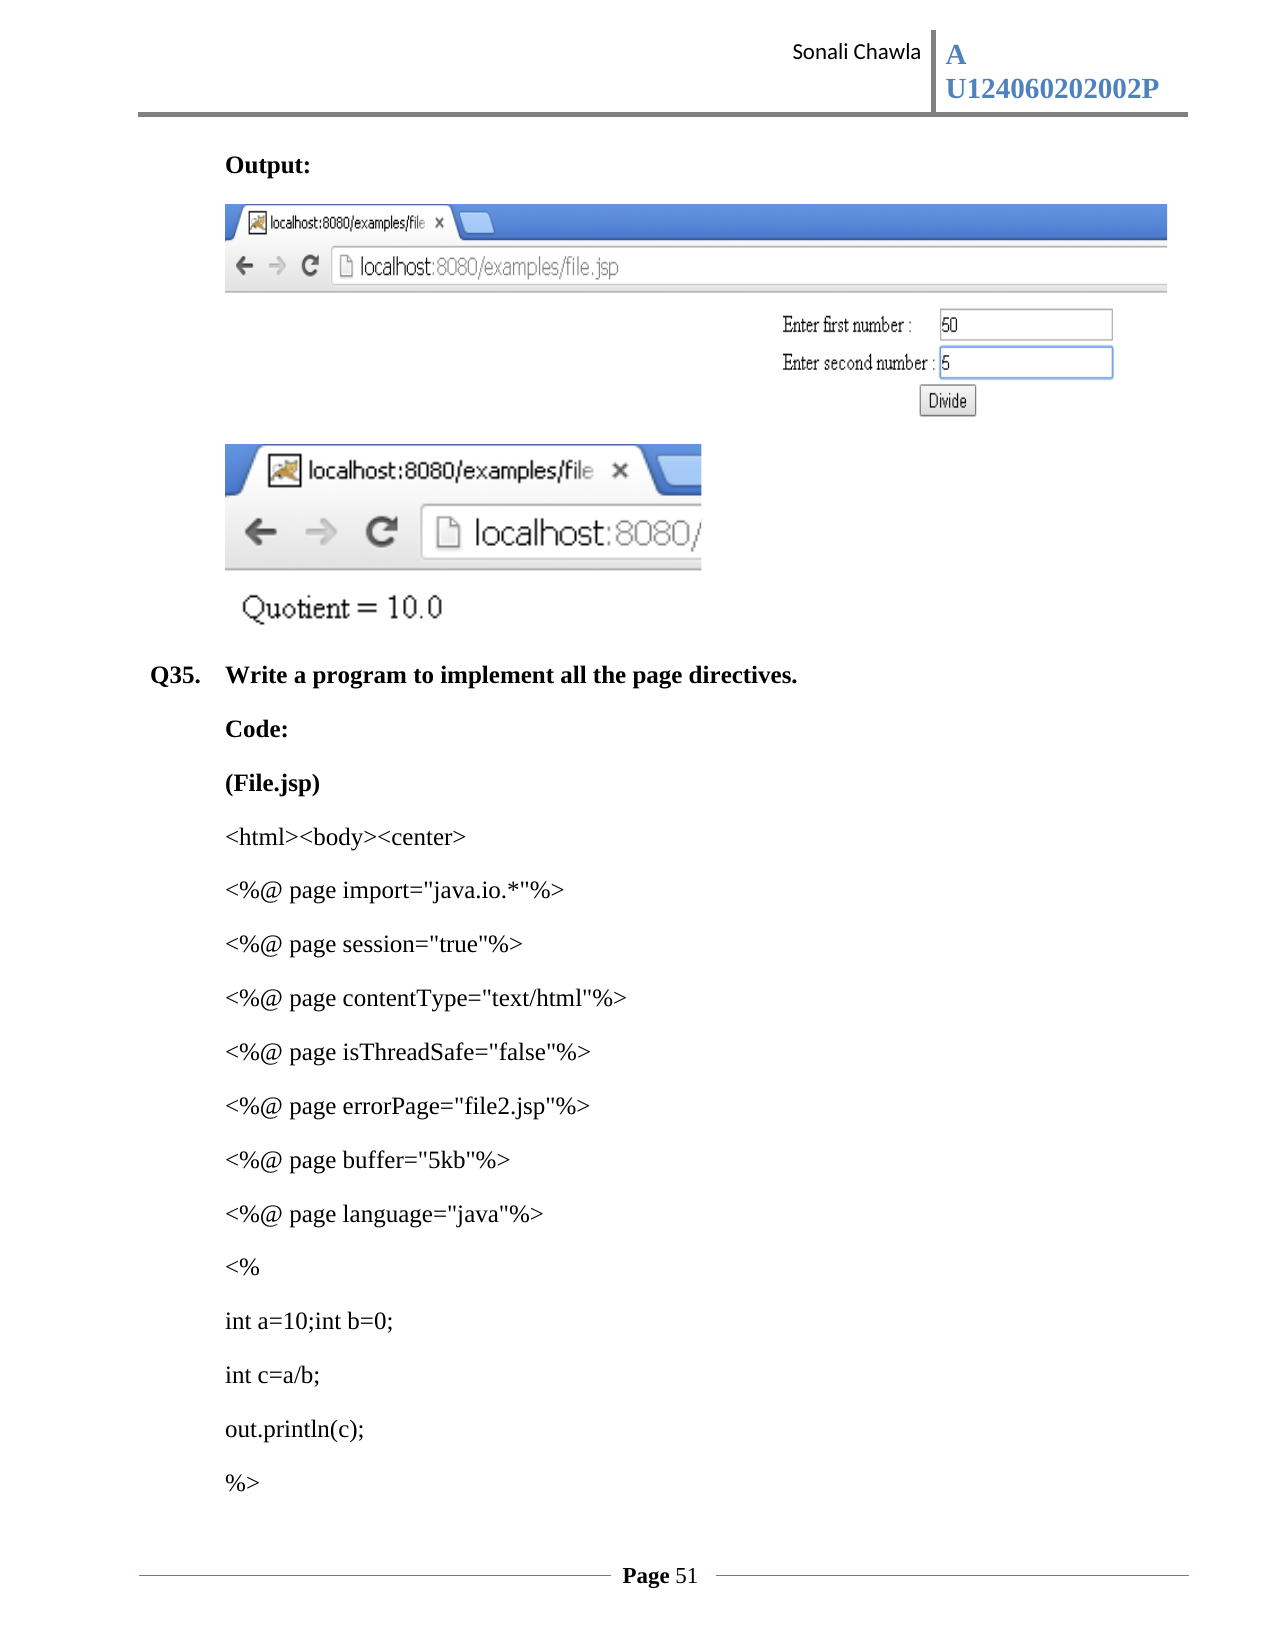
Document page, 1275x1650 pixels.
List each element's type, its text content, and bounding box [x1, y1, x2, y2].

text out.println(c); [225, 1414, 1200, 1443]
text <%@ page session="true"%> [225, 929, 1200, 958]
text Code: [225, 714, 1200, 743]
text <%@ page language="java"%> [225, 1199, 1200, 1227]
text int c=a/b; [225, 1360, 1200, 1389]
text Output: [225, 150, 1200, 179]
text <%@ page buffer="5kb"%> [225, 1145, 1200, 1173]
text <html><body><center> [225, 822, 1200, 850]
text (File.jsp) [225, 768, 1200, 797]
picture [225, 444, 702, 636]
text %> [225, 1468, 1200, 1497]
text <%@ page contentType="text/html"%> [225, 983, 1200, 1012]
text int a=10;int b=0; [225, 1306, 1200, 1335]
text <%@ page isThreadSafe="false"%> [225, 1037, 1200, 1066]
text <%@ page errorPage="file2.jsp"%> [225, 1091, 1200, 1120]
list Write a program to implement all the page directives. [150, 660, 1200, 689]
picture [225, 204, 1168, 441]
text <% [225, 1252, 1200, 1281]
text <%@ page import="java.io.*"%> [225, 876, 1200, 904]
